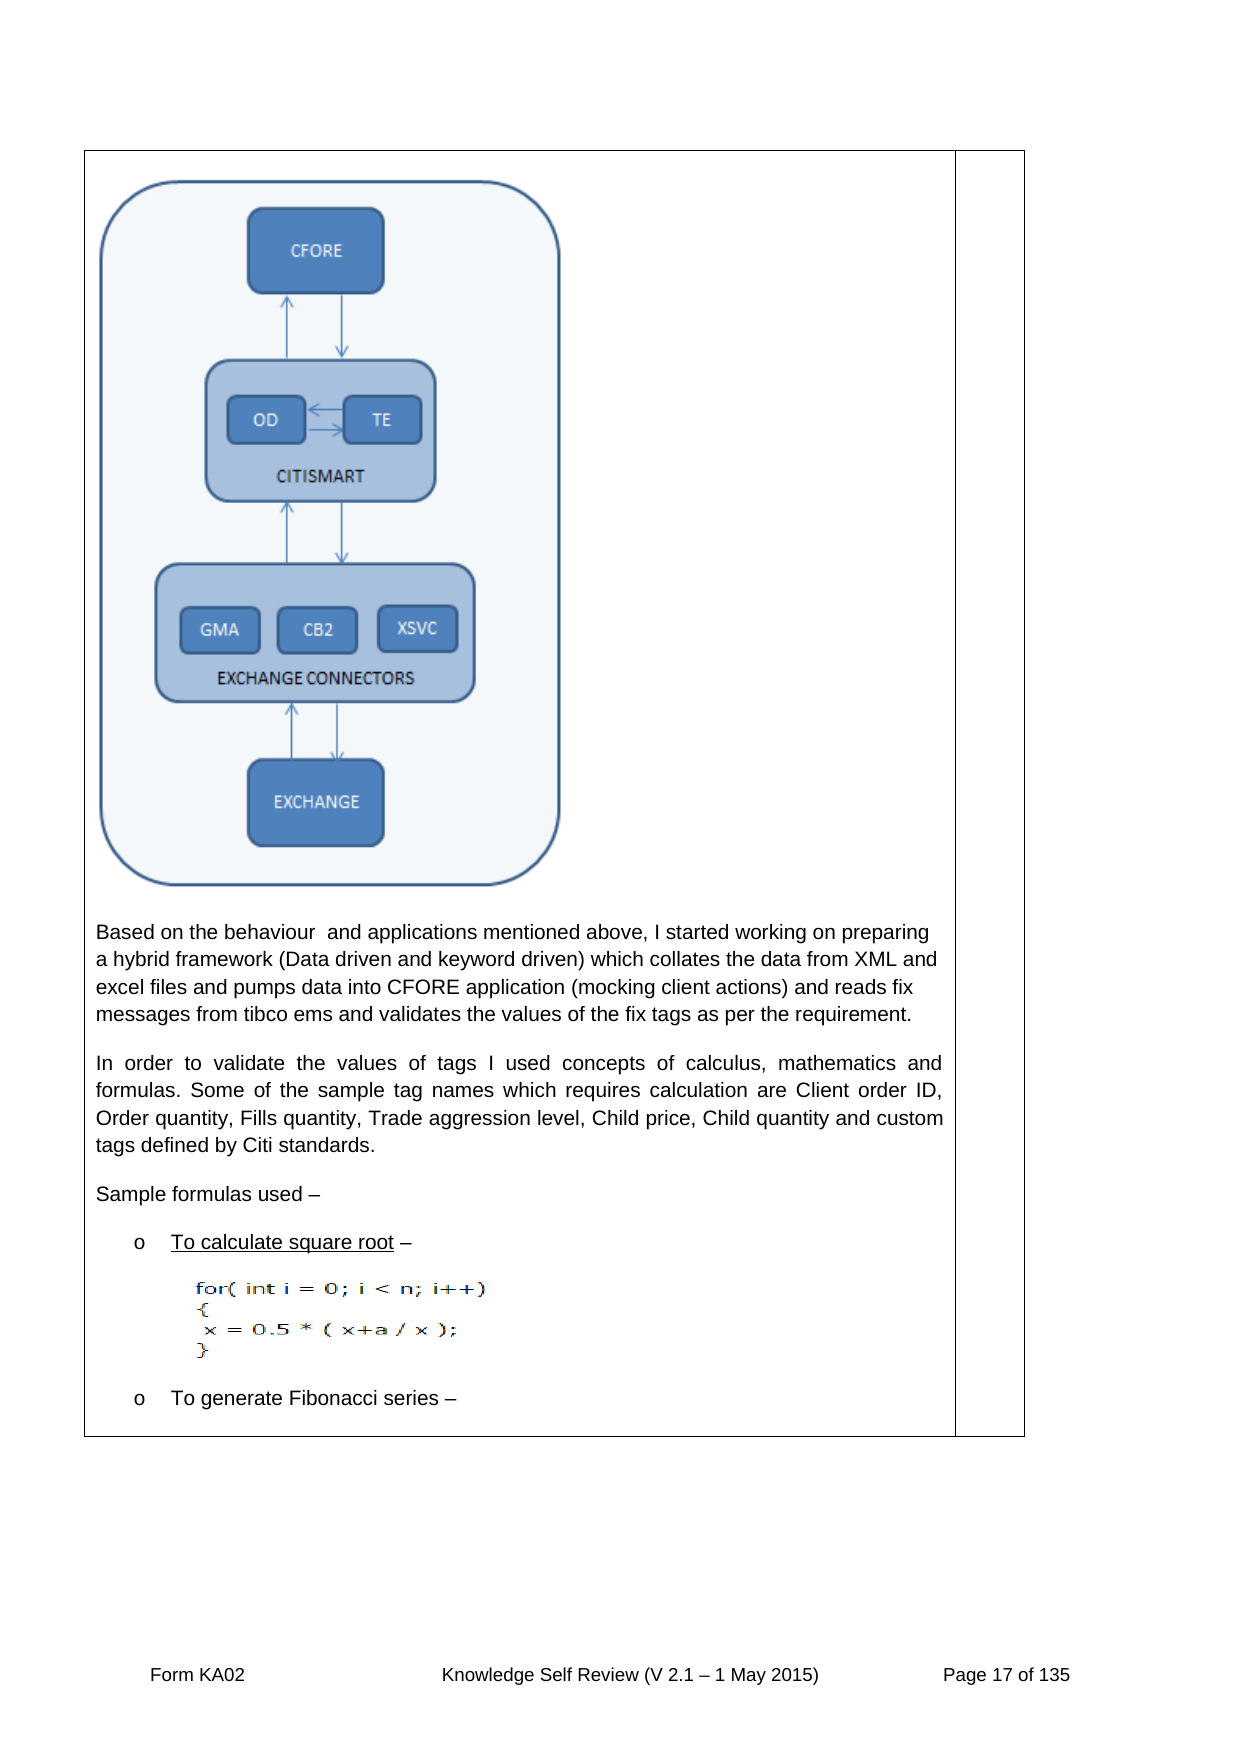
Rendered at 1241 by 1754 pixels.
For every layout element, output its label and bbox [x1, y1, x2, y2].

picture [95, 171, 566, 896]
table_cell [956, 151, 1024, 1436]
table_cell [85, 151, 955, 1436]
picture [188, 1280, 514, 1362]
